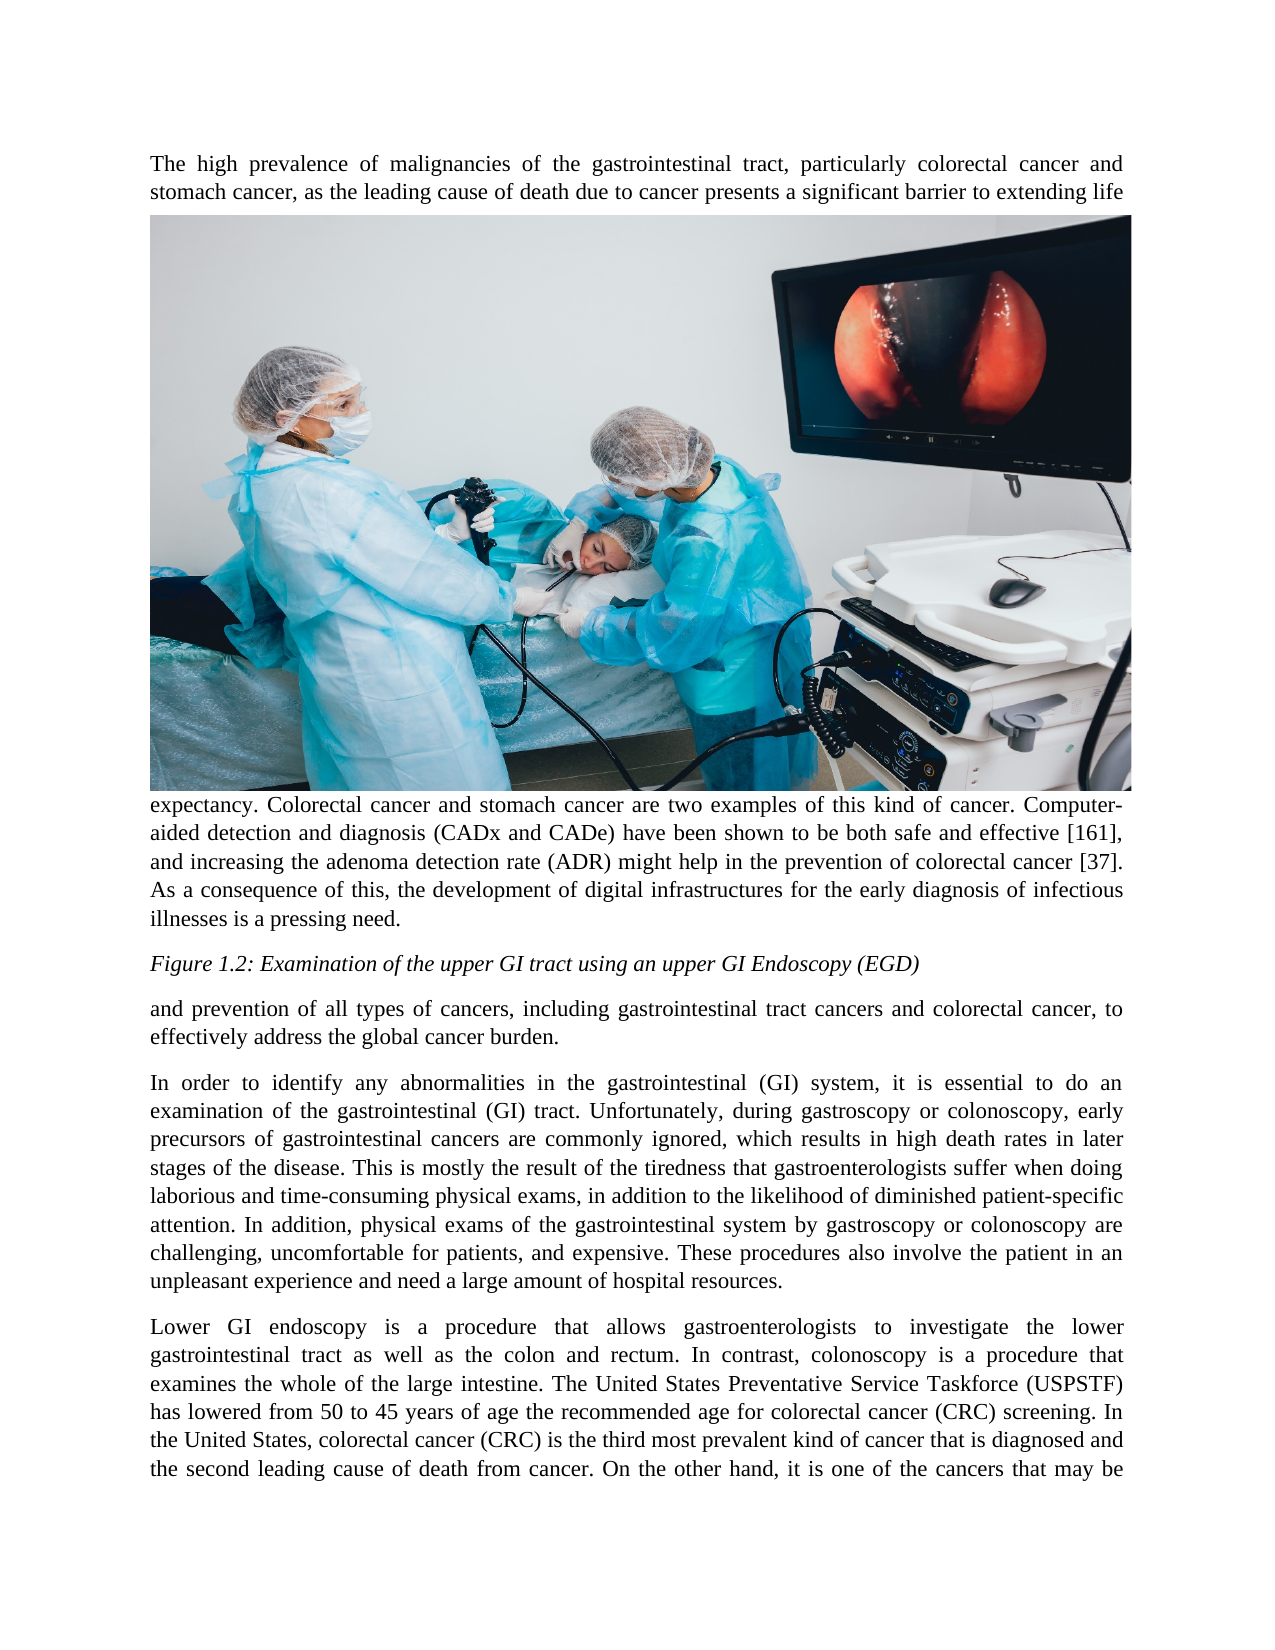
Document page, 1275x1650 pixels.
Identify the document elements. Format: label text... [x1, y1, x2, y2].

text In order to identify any abnormalities in the gastrointestinal (GI) system, it is essential to do an examination of the gastrointestinal (GI) tract. Unfortunately, during gastroscopy or colonoscopy, early precursors of gastrointestinal cancers are commonly ignored, which results in high death rates in later stages of the disease. This is mostly the result of the tiredness that gastroenterologists suffer when doing laborious and time-consuming physical exams, in addition to the likelihood of diminished patient-specific attention. In addition, physical exams of the gastrointestinal system by gastroscopy or colonoscopy are challenging, uncomfortable for patients, and expensive. These procedures also involve the patient in an unpleasant experience and need a large amount of hospital resources. [150, 1068, 1125, 1294]
text and prevention of all types of cancers, including gastrointestinal tract cancers and colorectal cancer, to effectively address the global cancer burden. [150, 995, 1125, 1050]
picture [150, 215, 1132, 791]
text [150, 1313, 1125, 1481]
text Figure 1.2: Examination of the upper GI tract using an upper GI Endoscopy (EGD) [150, 950, 1125, 976]
text The high prevalence of malignancies of the gastrointestinal tract, particularly colorectal cancer and stomach cancer, as the leading cause of death due to cancer presents a significant barrier to extending life expectancy. Colorectal cancer and stomach cancer are two examples of this kind of cancer. Computer-aided detection and diagnosis (CADx and CADe) have been shown to be both safe and effective [161], and increasing the adenoma detection rate (ADR) might help in the prevention of colorectal cancer [37]. As a consequence of this, the development of digital infrastructures for the early diagnosis of infectious illnesses is a pressing need. [150, 150, 1125, 215]
text The high prevalence of malignancies of the gastrointestinal tract, particularly colorectal cancer and stomach cancer, as the leading cause of death due to cancer presents a significant barrier to extending life expectancy. Colorectal cancer and stomach cancer are two examples of this kind of cancer. Computer-aided detection and diagnosis (CADx and CADe) have been shown to be both safe and effective [161], and increasing the adenoma detection rate (ADR) might help in the prevention of colorectal cancer [37]. As a consequence of this, the development of digital infrastructures for the early diagnosis of infectious illnesses is a pressing need. [150, 791, 1125, 931]
